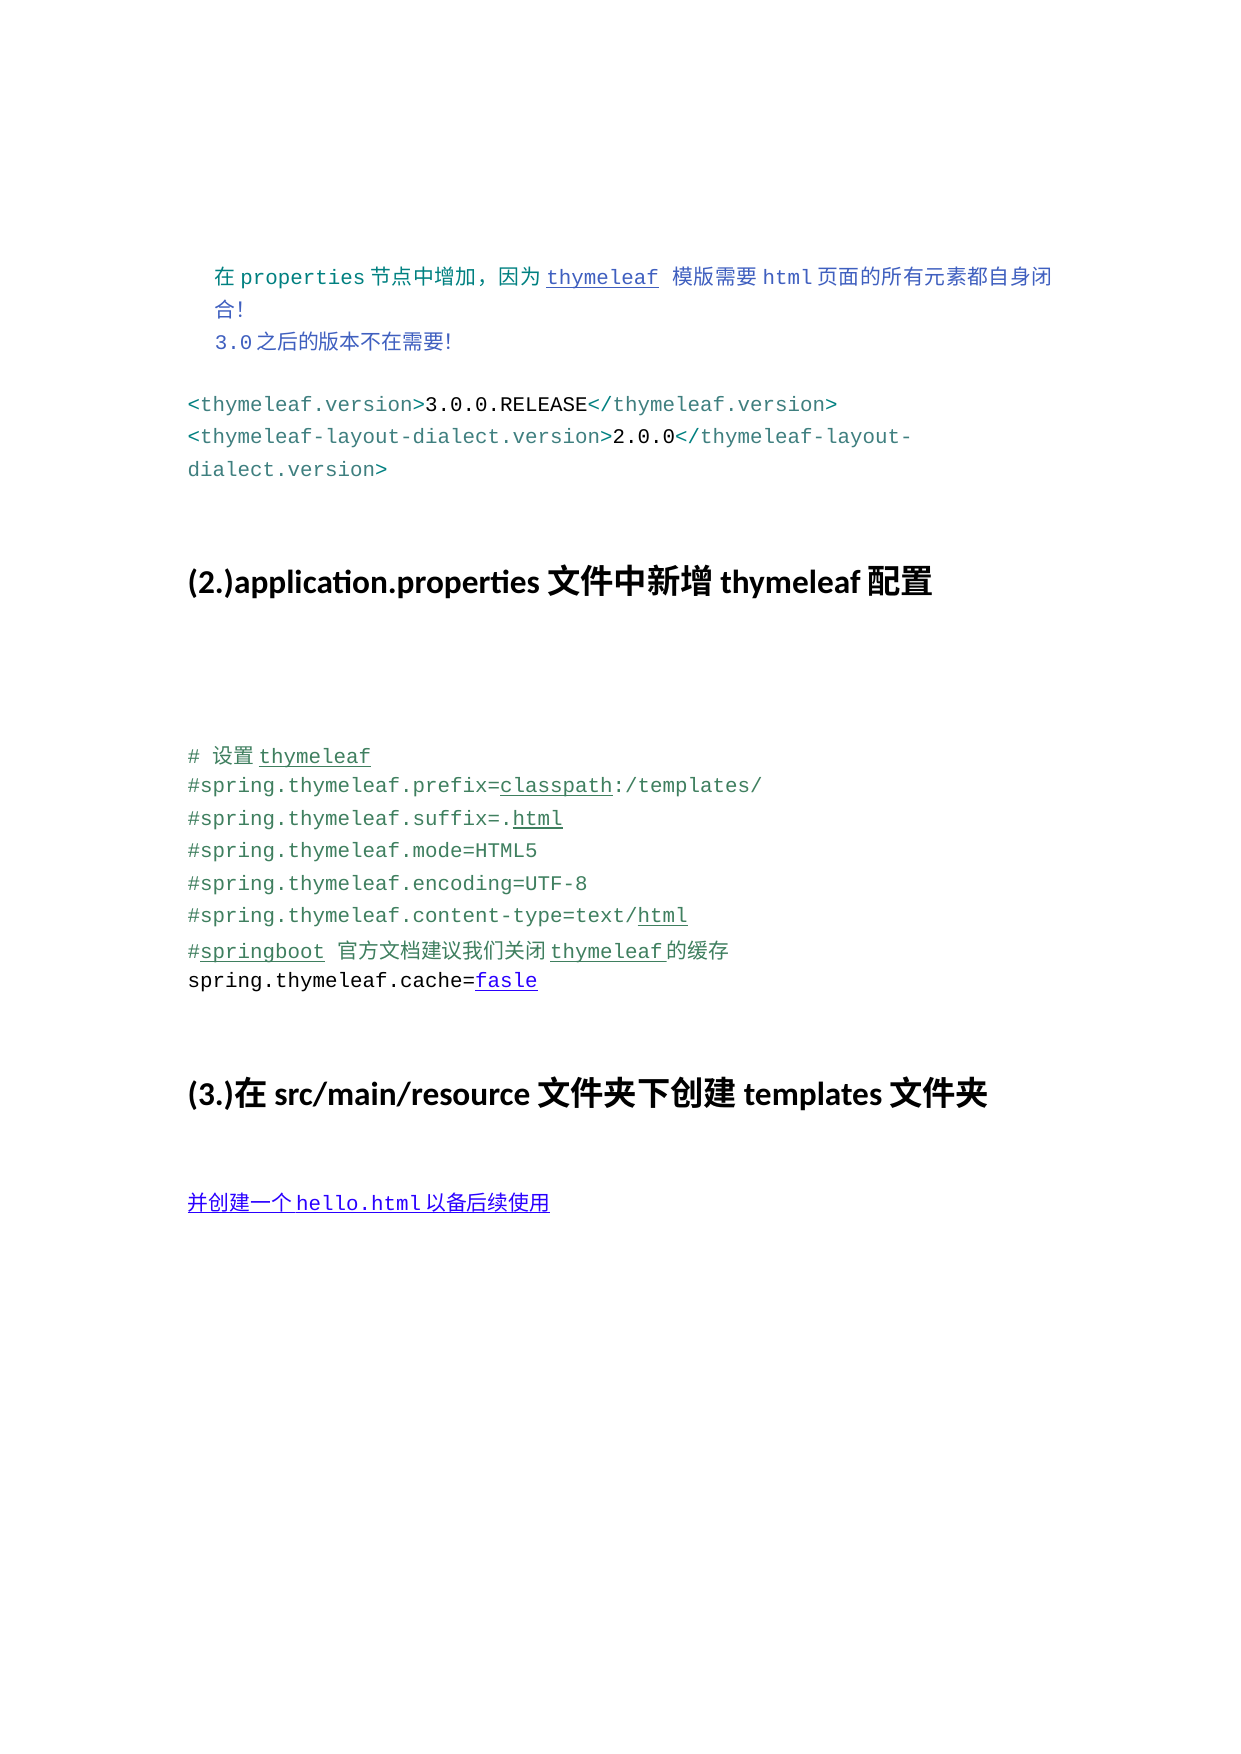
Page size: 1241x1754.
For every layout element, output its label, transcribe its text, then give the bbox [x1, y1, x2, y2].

text # 设置thymeleaf [187, 738, 1053, 771]
text <thymeleaf-layout-dialect.version>2.0.0</thymeleaf-layout-dialect.version> [187, 422, 1053, 487]
text #spring.thymeleaf.prefix=classpath:/templates/ [187, 771, 1053, 803]
list 并创建一个hello.html以备后续使用 [187, 1185, 1053, 1217]
list 3.0之后的版本不在需要！ [214, 324, 1053, 357]
list 在properties节点中增加，因为thymeleaf 模版需要html页面的所有元素都自身闭合！ [214, 259, 1053, 324]
list spring.thymeleaf.cache=fasle [187, 966, 1053, 998]
subtitle (3.)在src/main/resource文件夹下创建templates文件夹 [187, 1058, 1053, 1123]
text #spring.thymeleaf.content-type=text/html [187, 901, 1053, 933]
text #spring.thymeleaf.suffix=.html [187, 803, 1053, 836]
text #springboot 官方文档建议我们关闭thymeleaf的缓存 [187, 933, 1053, 966]
text #spring.thymeleaf.mode=HTML5 [187, 836, 1053, 868]
subtitle (2.)application.properties文件中新增thymeleaf配置 [187, 547, 1053, 612]
text #spring.thymeleaf.encoding=UTF-8 [187, 868, 1053, 901]
text <thymeleaf.version>3.0.0.RELEASE</thymeleaf.version> [187, 389, 1053, 422]
